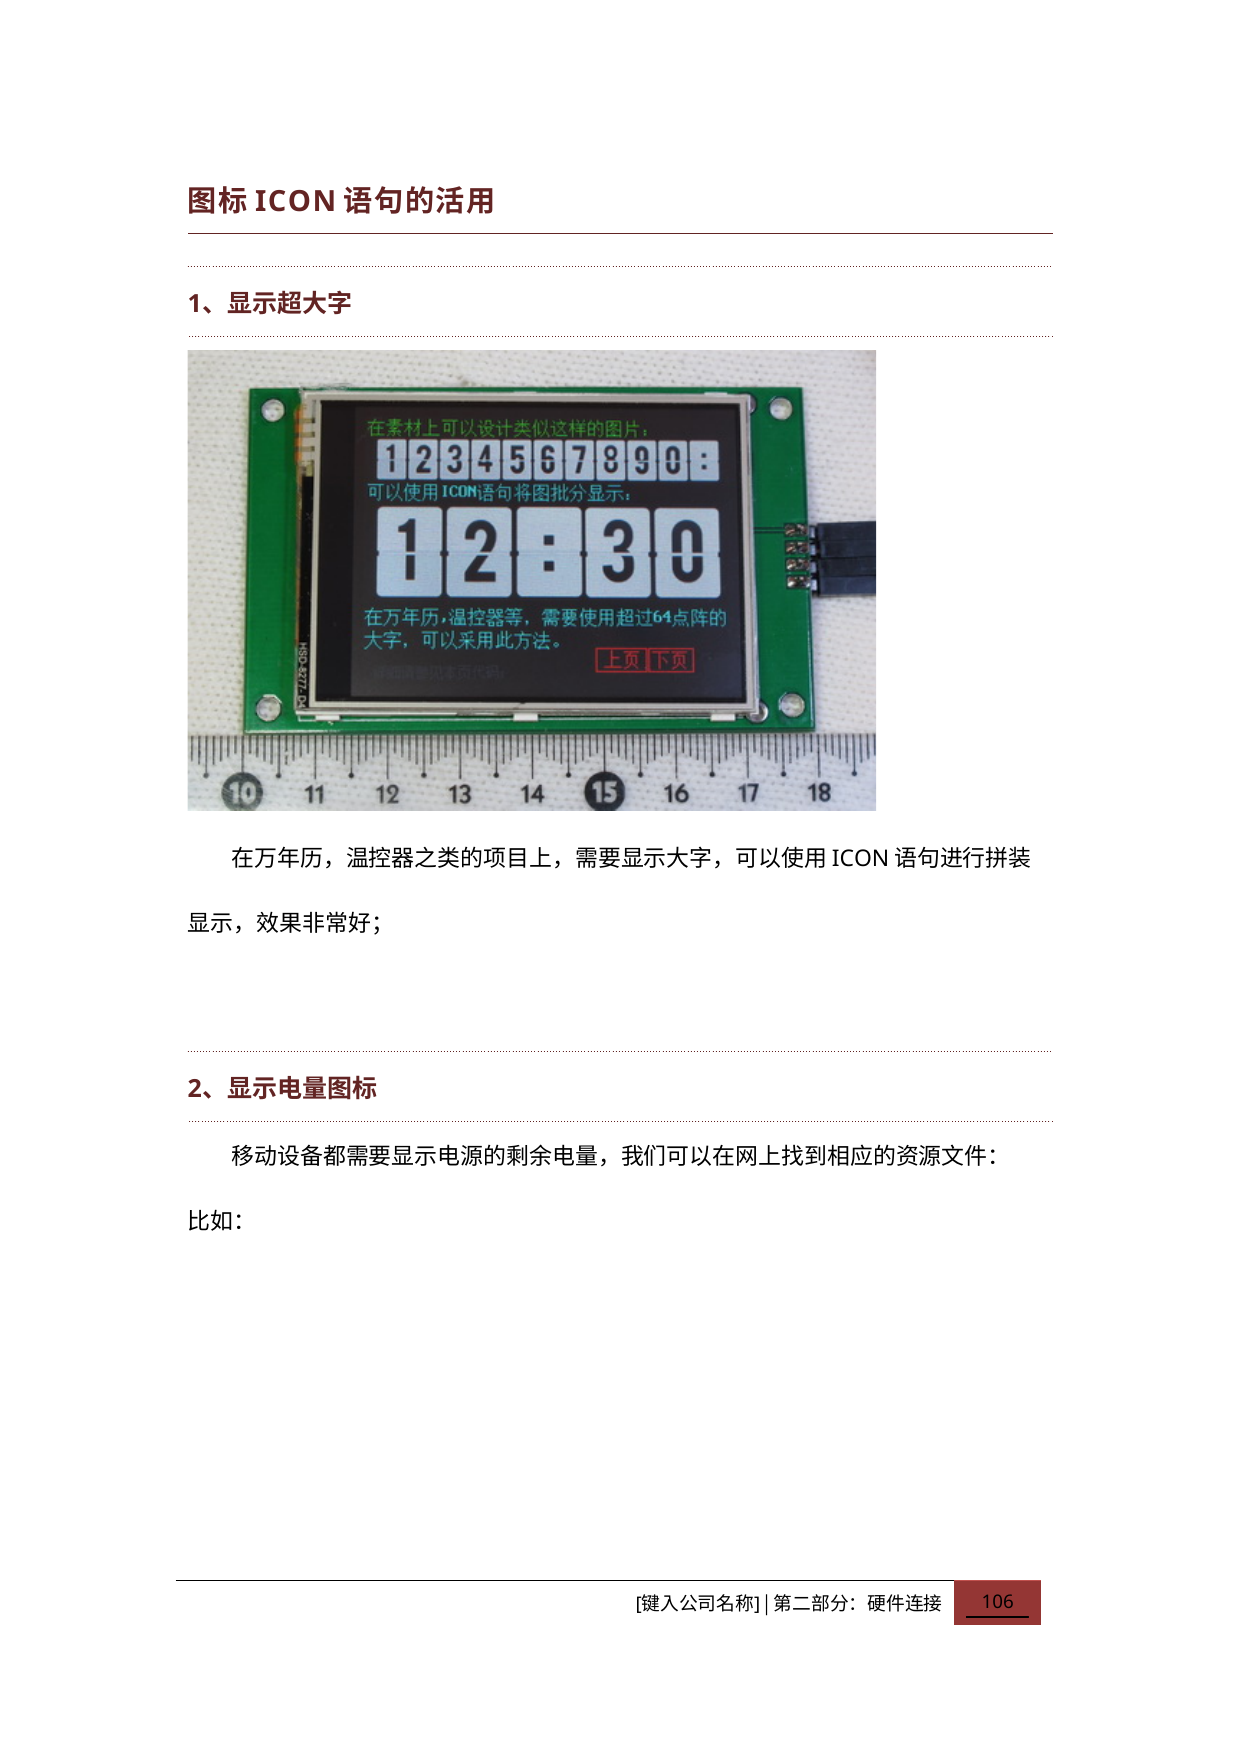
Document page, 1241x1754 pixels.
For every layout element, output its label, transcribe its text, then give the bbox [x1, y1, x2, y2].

picture [187, 350, 877, 811]
text 比如： [187, 1187, 1053, 1252]
subtitle 2、显示电量图标 [187, 1051, 1053, 1122]
text 在万年历，温控器之类的项目上，需要显示大字，可以使用ICON语句进行拼装显示，效果非常好； [187, 824, 1053, 954]
text 移动设备都需要显示电源的剩余电量，我们可以在网上找到相应的资源文件： [187, 1122, 1053, 1187]
subtitle 1、显示超大字 [187, 266, 1053, 337]
subtitle 图标ICON语句的活用 [187, 166, 1053, 234]
